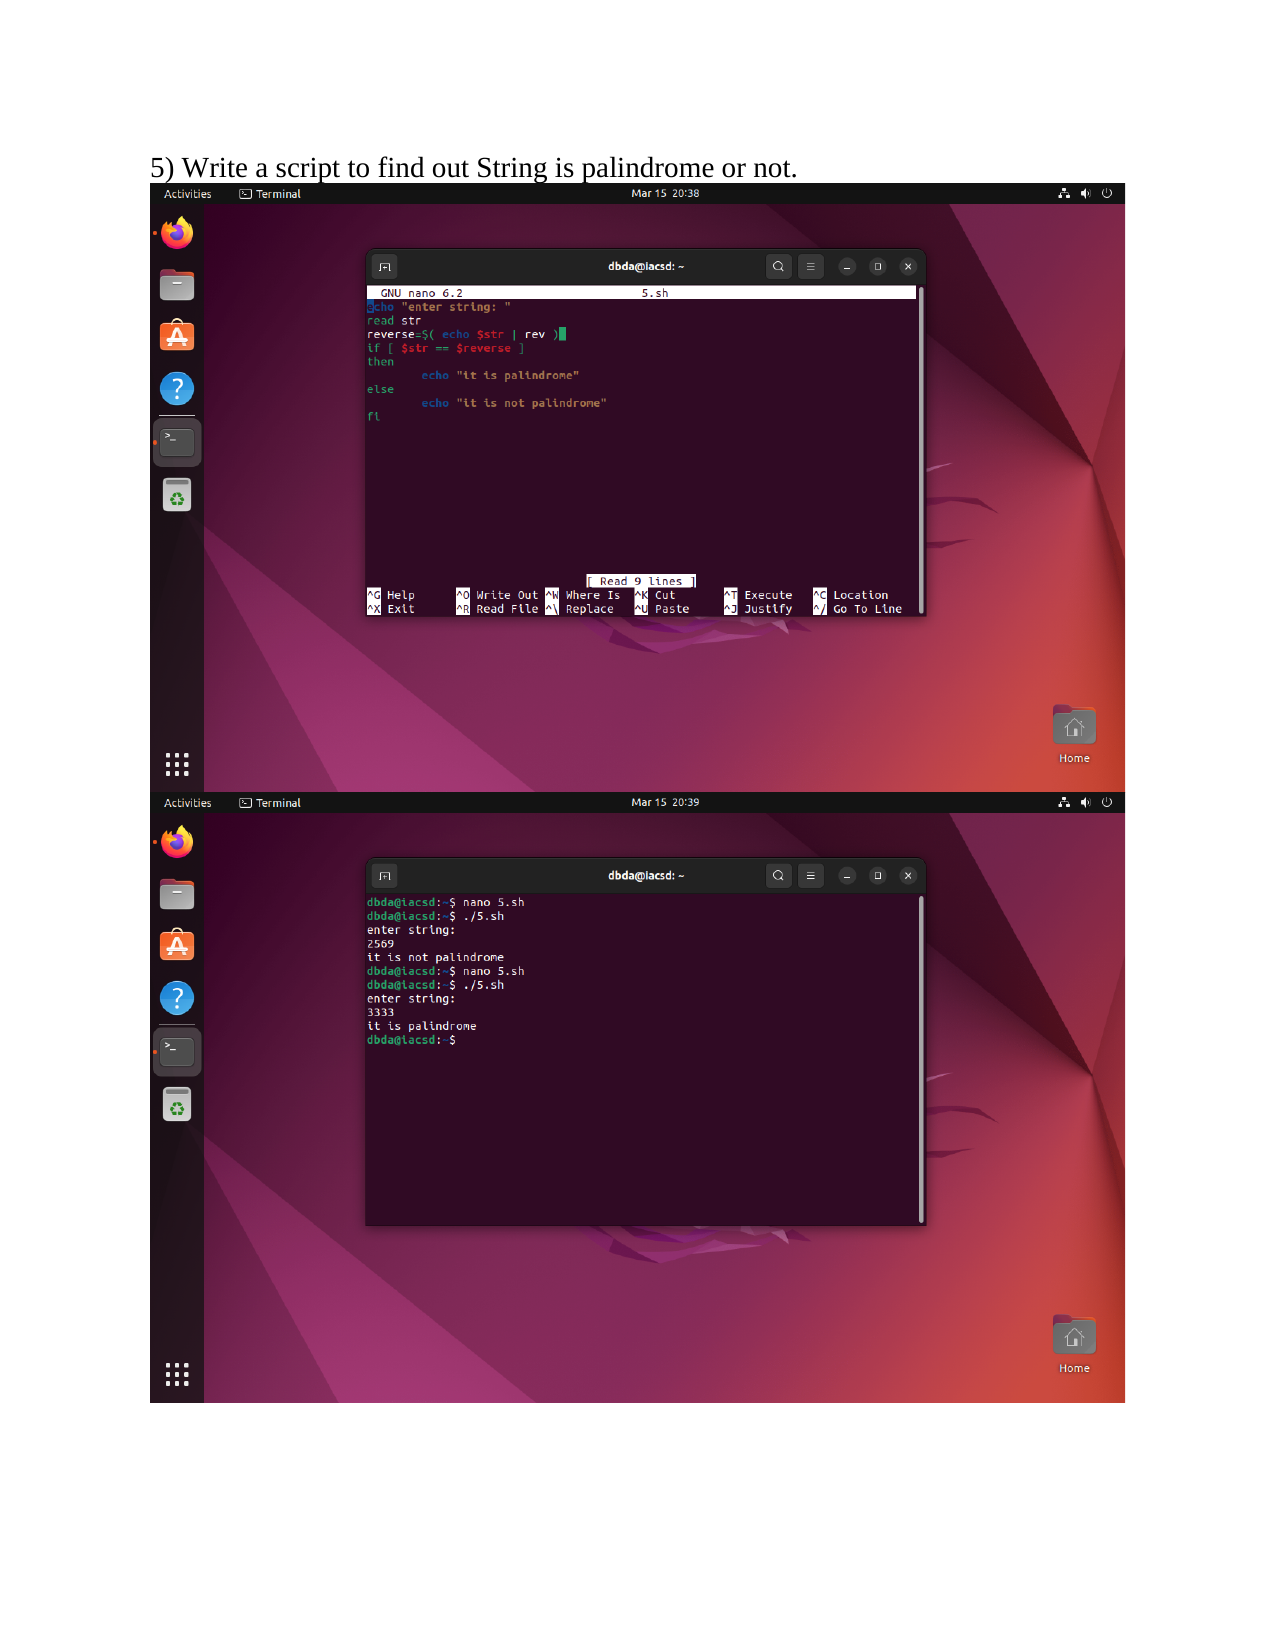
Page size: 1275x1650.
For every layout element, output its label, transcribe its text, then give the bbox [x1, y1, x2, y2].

picture [150, 183, 1125, 1403]
text 5) Write a script to find out String is palindrome or not. [150, 150, 1125, 183]
